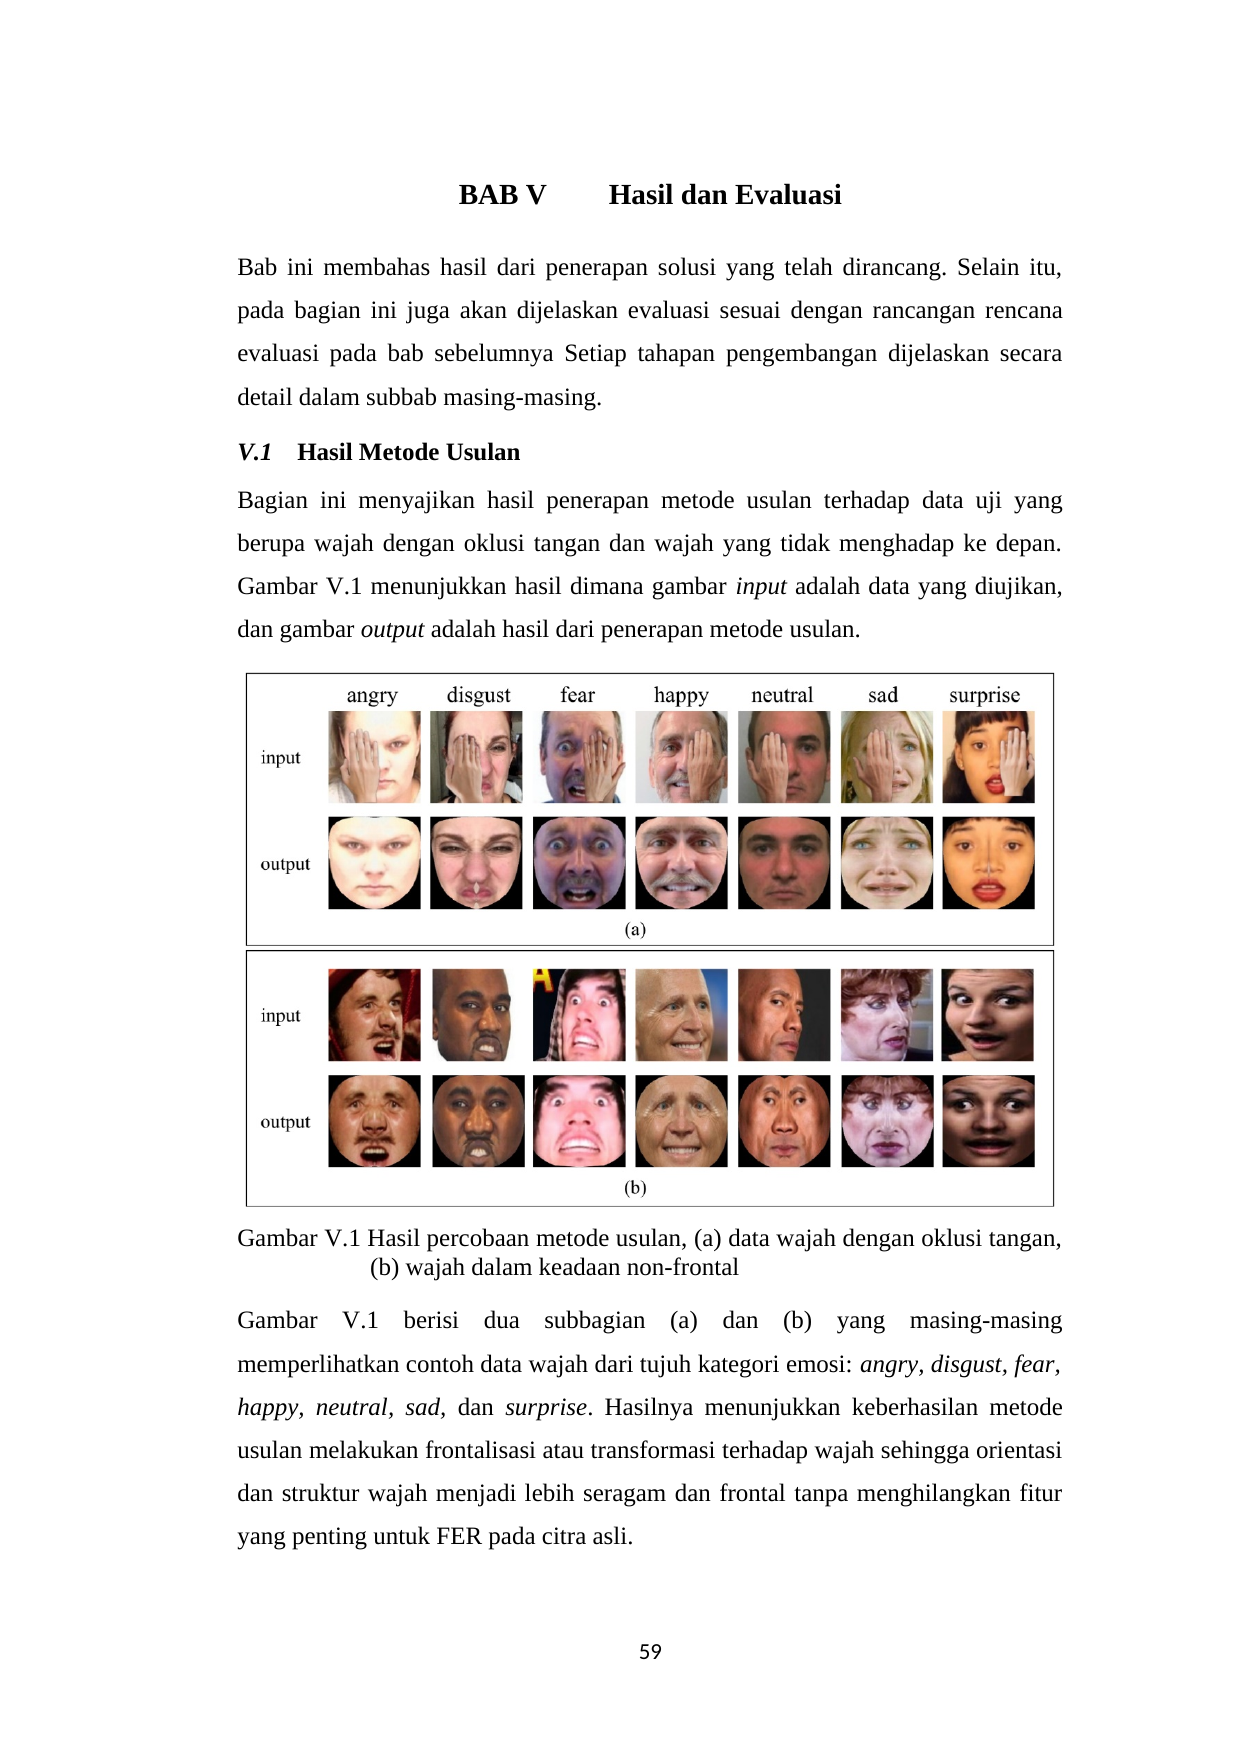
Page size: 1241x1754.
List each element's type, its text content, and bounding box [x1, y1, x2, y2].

picture [241, 670, 1059, 1209]
list Hasil dan Evaluasi [237, 177, 1063, 211]
text Gambar V.1 berisi dua subbagian (a) dan (b) yang masing-masing memperlihatkan contoh data wajah dari tujuh kategori emosi: angry, disgust, fear, happy, neutral, sad, dan surprise. Hasilnya menunjukkan keberhasilan metode usulan melakukan frontalisasi atau transformasi terhadap wajah sehingga orientasi dan struktur wajah menjadi lebih seragam dan frontal tanpa menghilangkan fitur yang penting untuk FER pada citra asli. [237, 1306, 1063, 1550]
text Bab ini membahas hasil dari penerapan solusi yang telah dirancang. Selain itu, pada bagian ini juga akan dijelaskan evaluasi sesuai dengan rancangan rencana evaluasi pada bab sebelumnya Setiap tahapan pengembangan dijelaskan secara detail dalam subbab masing-masing. [237, 252, 1063, 410]
list Hasil Metode Usulan [237, 437, 1063, 466]
text Bagian ini menyajikan hasil penerapan metode usulan terhadap data uji yang berupa wajah dengan oklusi tangan dan wajah yang tidak menghadap ke depan. Gambar V.1 menunjukkan hasil dimana gambar input adalah data yang diujikan, dan gambar output adalah hasil dari penerapan metode usulan. [237, 485, 1063, 643]
